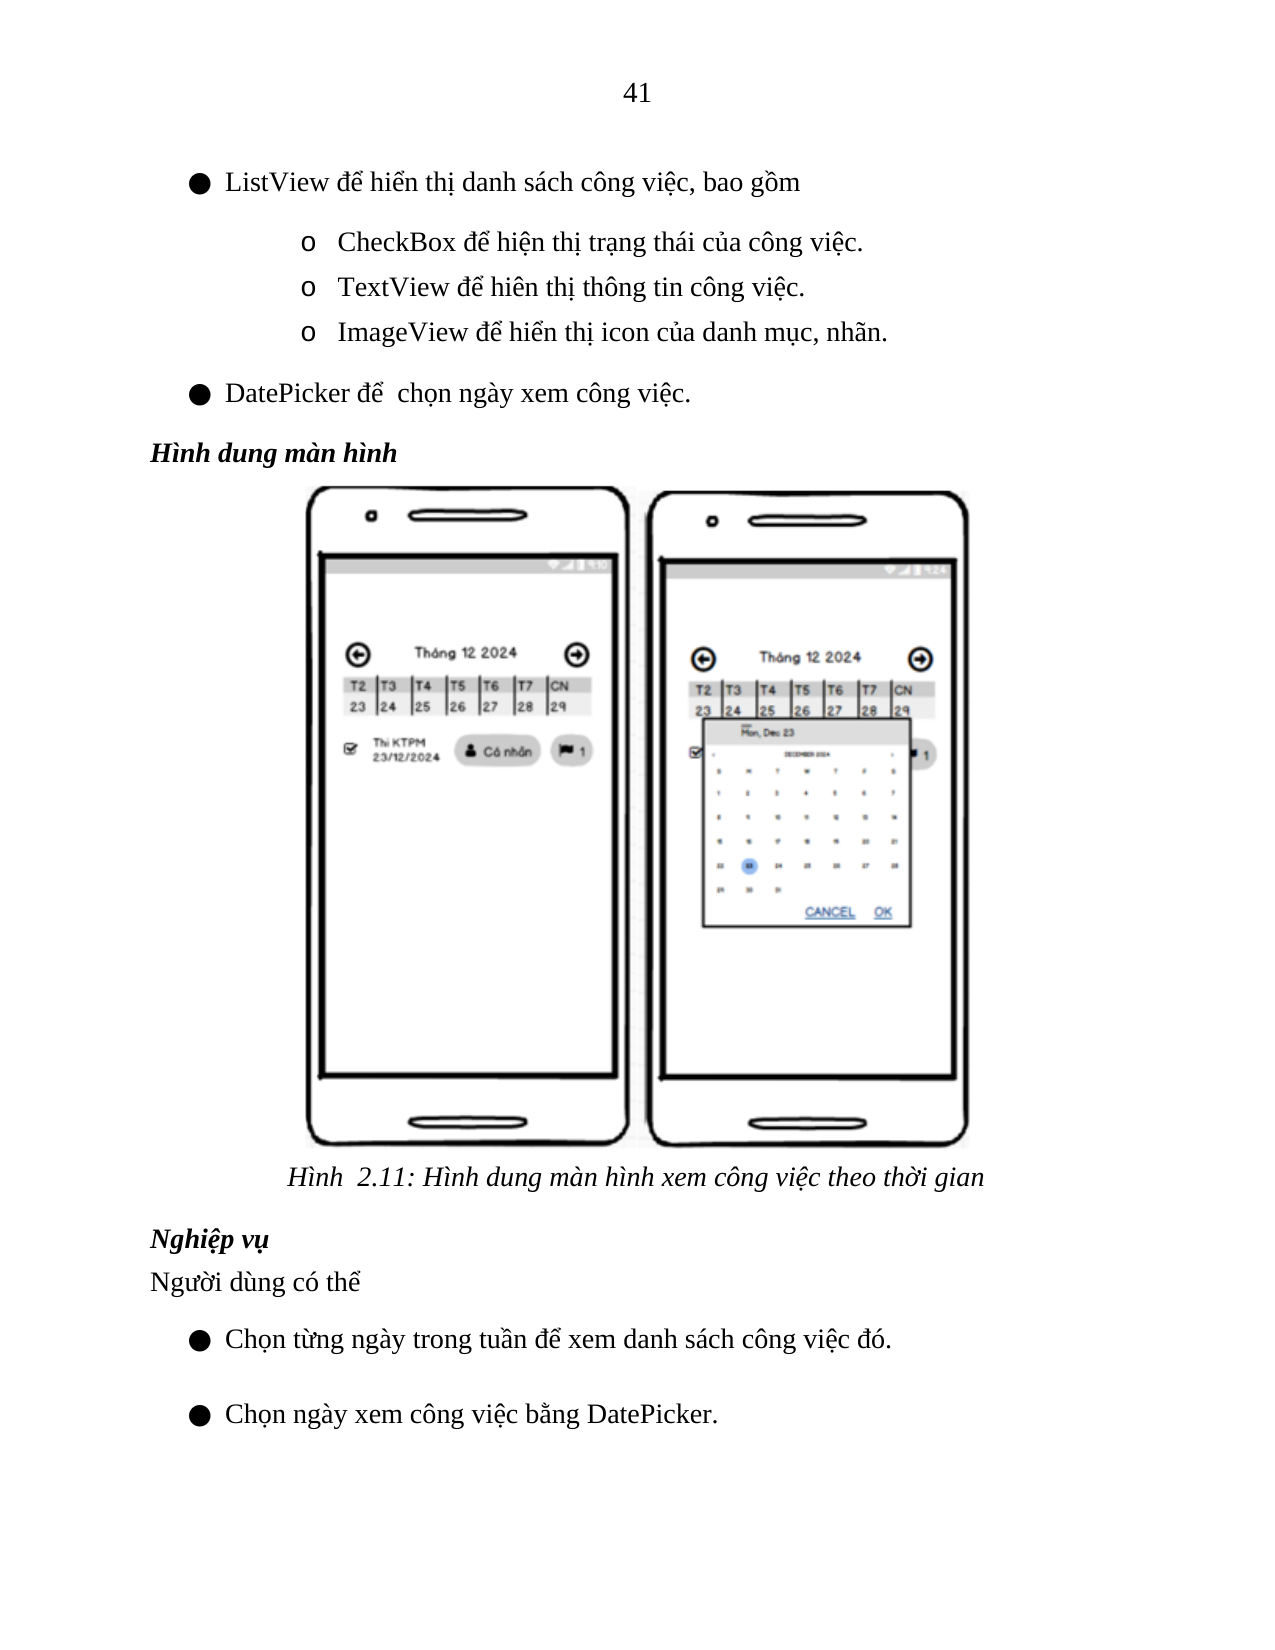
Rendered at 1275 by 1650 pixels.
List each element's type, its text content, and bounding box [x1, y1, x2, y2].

text Hình dung màn hình [150, 436, 1125, 468]
list TextView để hiên thị thông tin công việc. [300, 270, 1125, 305]
text Nghiệp vụ [150, 1223, 1125, 1255]
list Chọn từng ngày trong tuần để xem danh sách công việc đó. [187, 1307, 1125, 1364]
list Chọn ngày xem công việc bằng DatePicker. [187, 1382, 1125, 1439]
list DatePicker để chọn ngày xem công việc. [187, 361, 1125, 418]
list ListView để hiển thị danh sách công việc, bao gồm [187, 150, 1125, 208]
picture [305, 477, 970, 1150]
list CheckBox để hiện thị trạng thái của công việc. [300, 225, 1125, 260]
text Người dùng có thể [150, 1265, 1125, 1297]
text Hình 2.11: Hình dung màn hình xem công việc theo thời gian [150, 1160, 1125, 1192]
list ImageView để hiển thị icon của danh mục, nhãn. [300, 315, 1125, 350]
